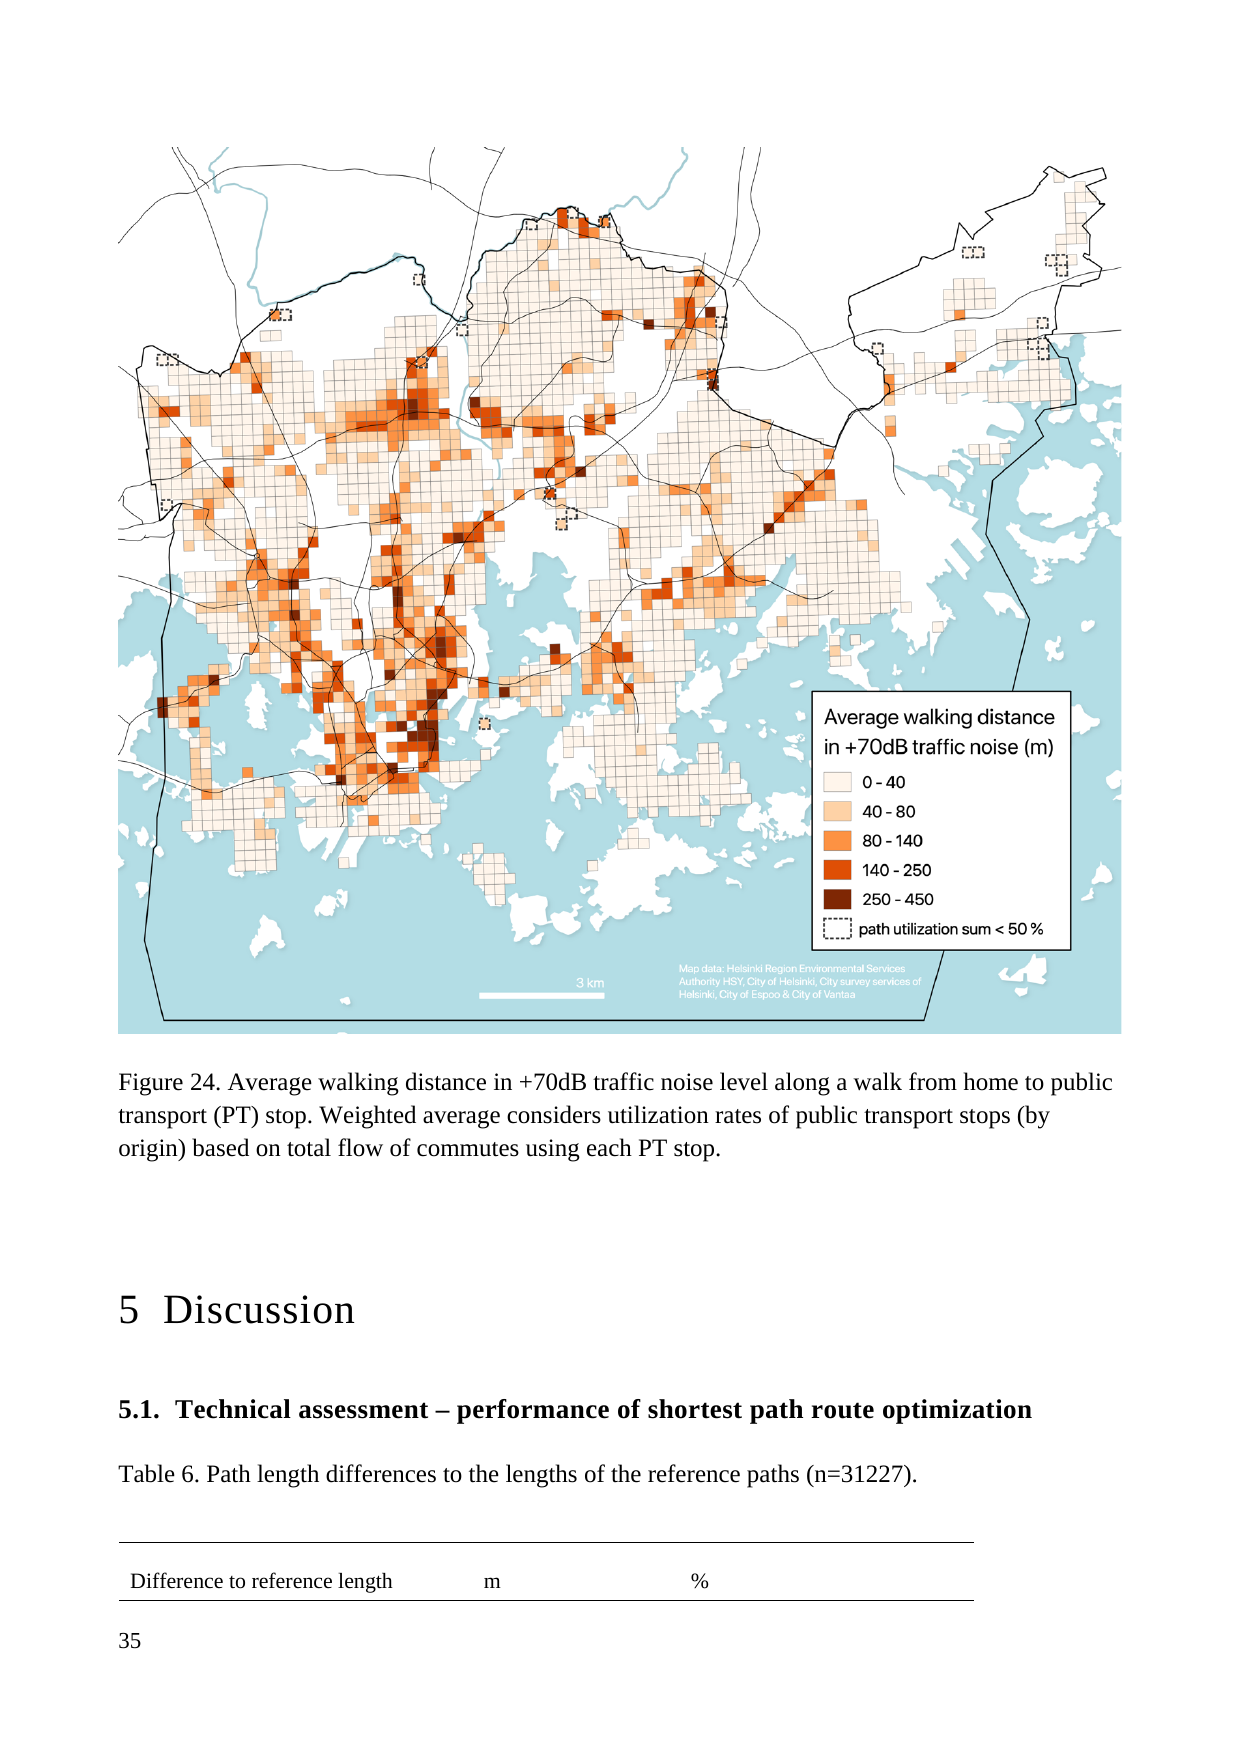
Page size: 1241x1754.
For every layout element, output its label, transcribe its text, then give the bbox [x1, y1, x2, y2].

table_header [119, 1543, 472, 1600]
text Table 6. Path length differences to the lengths of the reference paths (n=31227). [118, 1459, 1122, 1488]
table_header m [473, 1543, 679, 1600]
text Figure 24. Average walking distance in +70dB traffic noise level along a walk from home to public transport (PT) stop. Weighted average considers utilization rates of public transport stops (by origin) based on total flow of commutes using each PT stop. [118, 1067, 1122, 1162]
subtitle Discussion [118, 1284, 1122, 1332]
picture [118, 147, 1122, 1034]
subtitle Technical assessment – performance of shortest path route optimization [118, 1393, 1122, 1424]
table_header % [680, 1543, 974, 1600]
